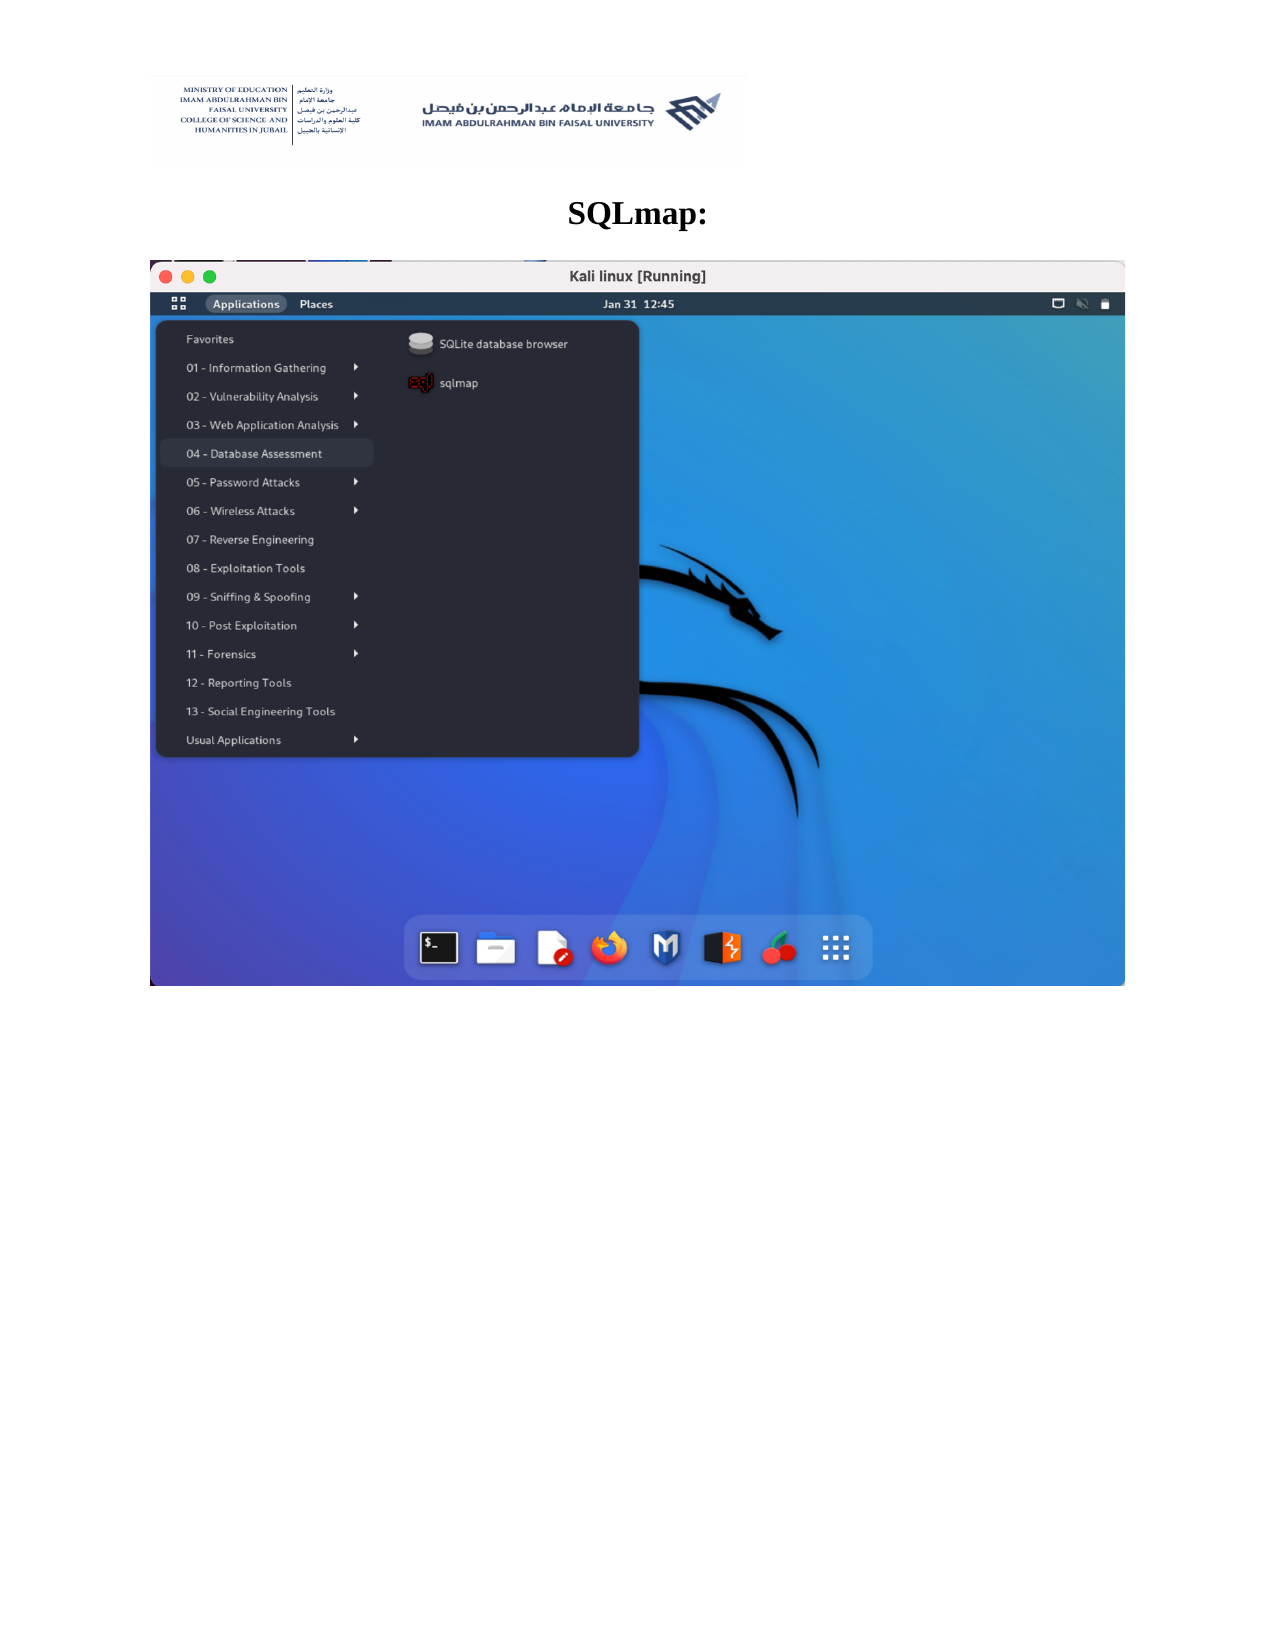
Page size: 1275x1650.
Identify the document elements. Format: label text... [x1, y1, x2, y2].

picture [150, 260, 1125, 986]
text SQLmap: [150, 193, 1125, 232]
picture [150, 75, 748, 166]
